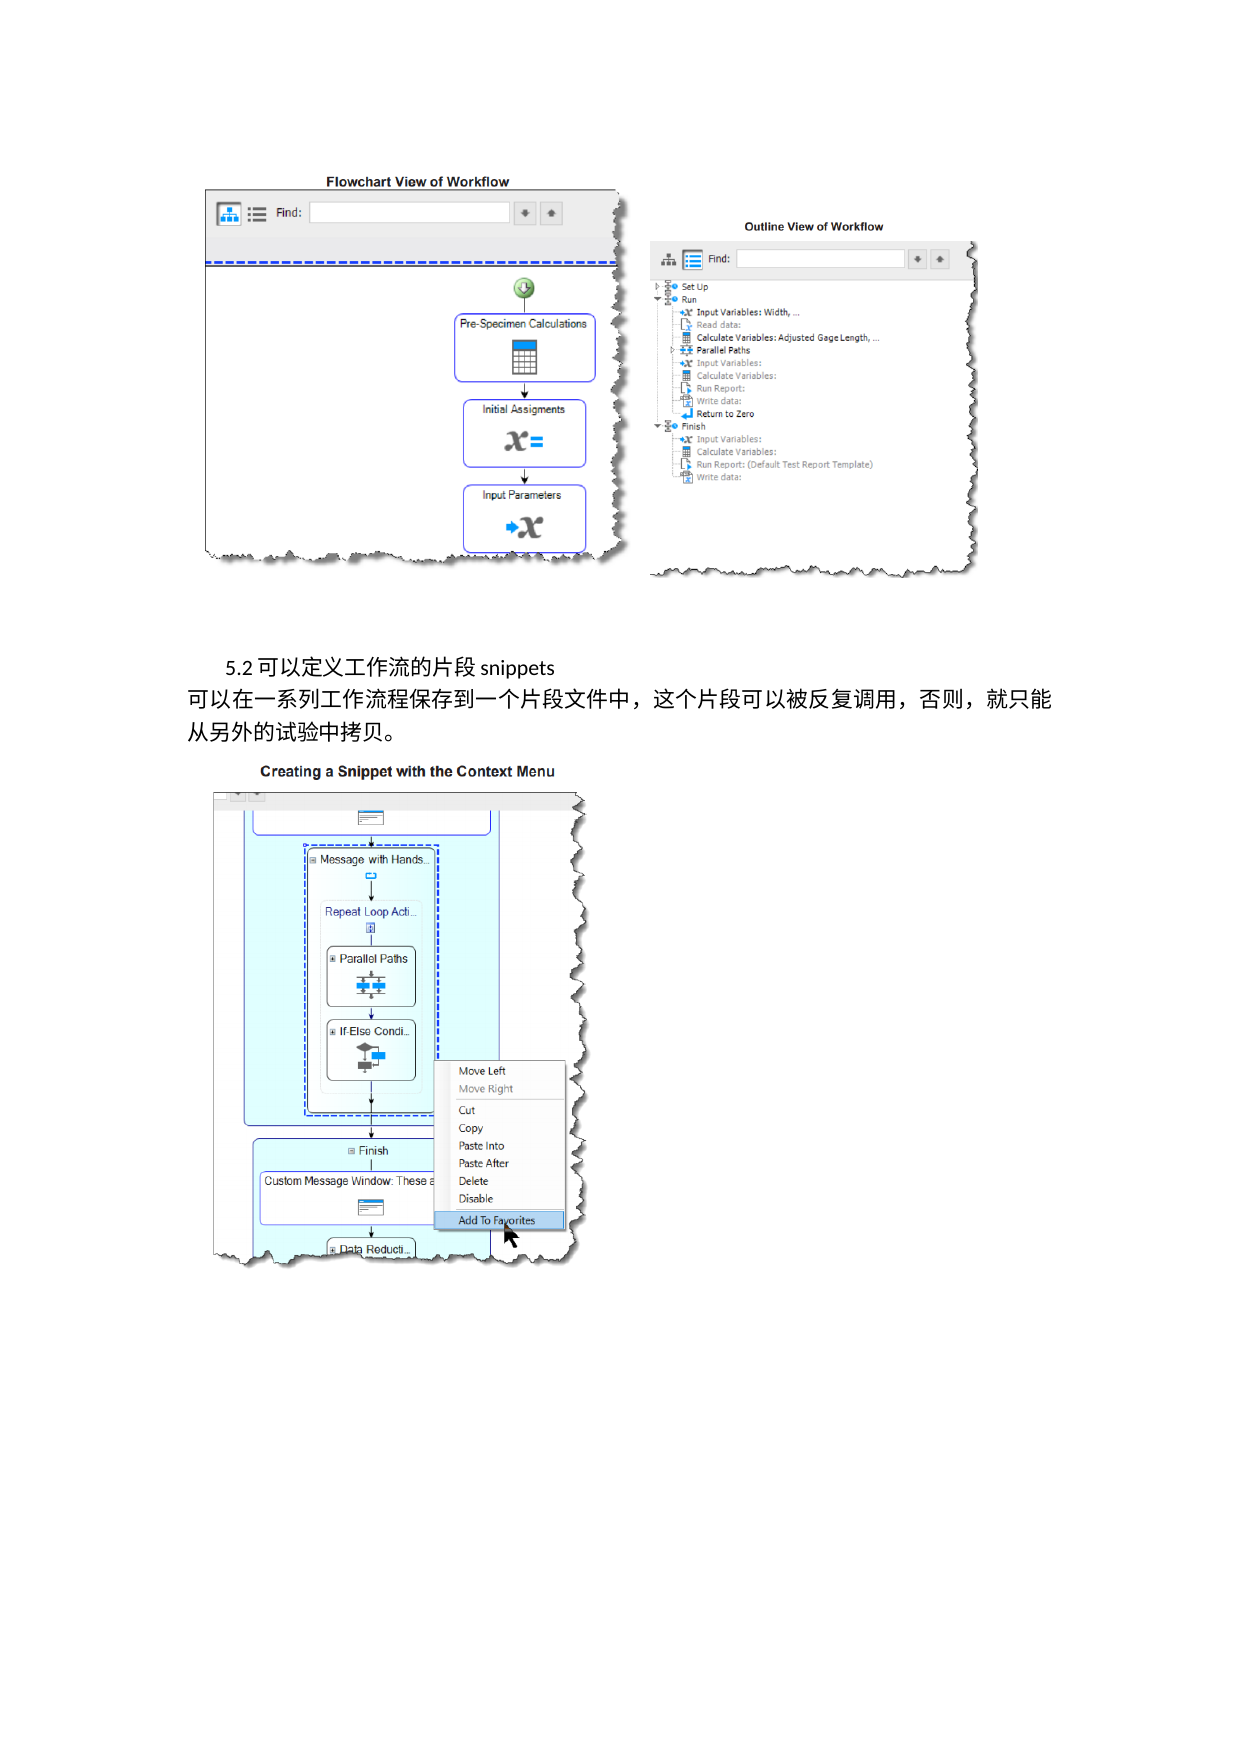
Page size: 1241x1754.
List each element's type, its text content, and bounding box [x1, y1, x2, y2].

text 可以在一系列工作流程保存到一个片段文件中，这个片段可以被反复调用，否则，就只能从另外的试验中拷贝。 [187, 682, 1053, 747]
picture [187, 747, 626, 1272]
list 5.2可以定义工作流的片段snippets [225, 649, 1053, 682]
picture [187, 165, 1001, 581]
